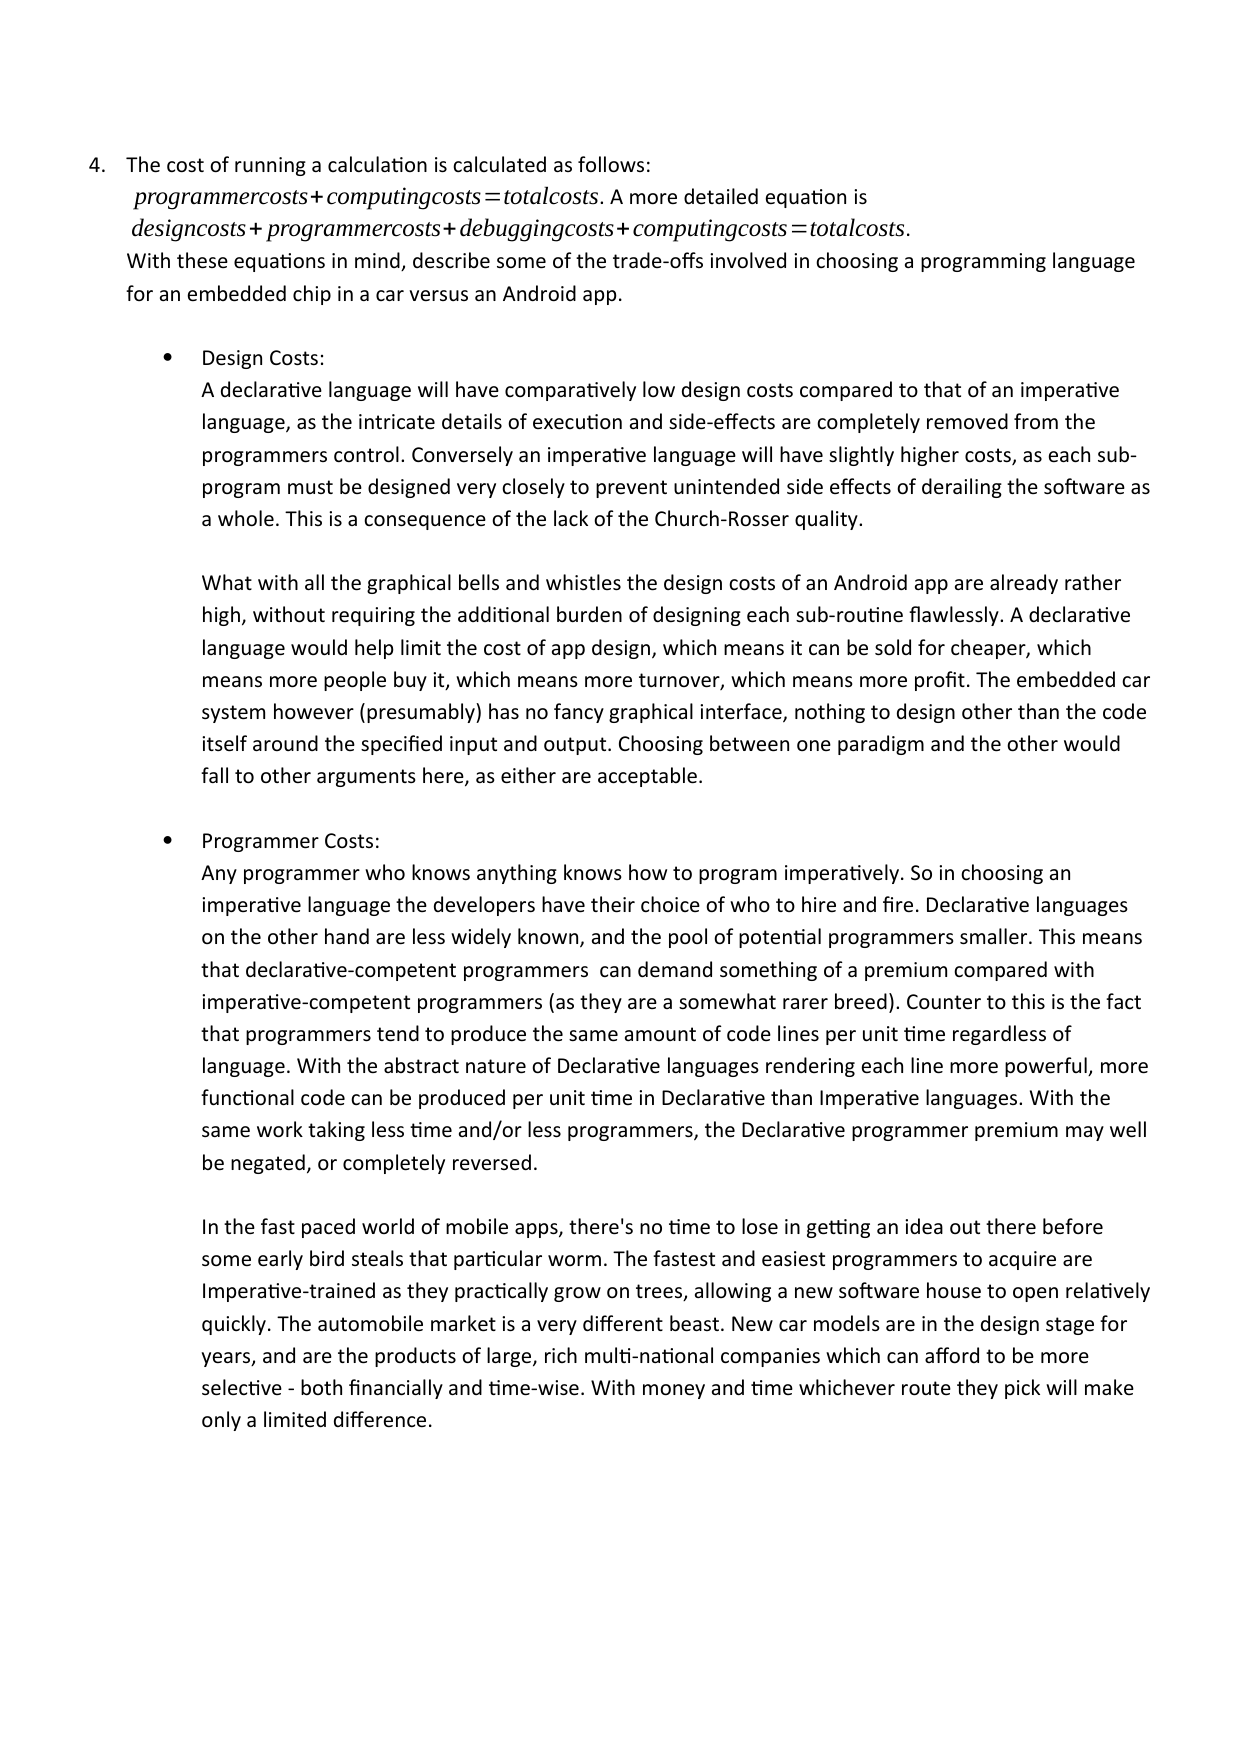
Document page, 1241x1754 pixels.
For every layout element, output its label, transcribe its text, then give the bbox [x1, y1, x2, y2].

list The cost of running a calculation is calculated as follows: . A more detailed equation is . With these equations in mind, describe some of the trade-offs involved in choosing a programming language for an embedded chip in a car versus an Android app. [89, 150, 1152, 339]
list Programmer Costs: Any programmer who knows anything knows how to program imperatively. So in choosing an imperative language the developers have their choice of who to hire and fire. Declarative languages on the other hand are less widely known, and the pool of potential programmers smaller. This means that declarative-competent programmers can demand something of a premium compared with imperative-competent programmers (as they are a somewhat rarer breed). Counter to this is the fact that programmers tend to produce the same amount of code lines per unit time regardless of language. With the abstract nature of Declarative languages rendering each line more powerful, more functional code can be produced per unit time in Declarative than Imperative languages. With the same work taking less time and/or less programmers, the Declarative programmer premium may well be negated, or completely reversed. In the fast paced world of mobile apps, there's no time to lose in getting an idea out there before some early bird steals that particular worm. The fastest and easiest programmers to acquire are Imperative-trained as they practically grow on trees, allowing a new software house to open relatively quickly. The automobile market is a very different beast. New car models are in the design stage for years, and are the products of large, rich multi-national companies which can afford to be more selective - both financially and time-wise. With money and time whichever route they pick will make only a limited difference. [164, 826, 1152, 1466]
list Design Costs: A declarative language will have comparatively low design costs compared to that of an imperative language, as the intricate details of execution and side-effects are completely removed from the programmers control. Conversely an imperative language will have slightly higher costs, as each sub-program must be designed very closely to prevent unintended side effects of derailing the software as a whole. This is a consequence of the lack of the Church-Rosser quality. What with all the graphical bells and whistles the design costs of an Android app are already rather high, without requiring the additional burden of designing each sub-routine flawlessly. A declarative language would help limit the cost of app design, which means it can be sold for cheaper, which means more people buy it, which means more turnover, which means more profit. The embedded car system however (presumably) has no fancy graphical interface, nothing to design other than the code itself around the specified input and output. Choosing between one paradigm and the other would fall to other arguments here, as either are acceptable. [164, 343, 1152, 822]
